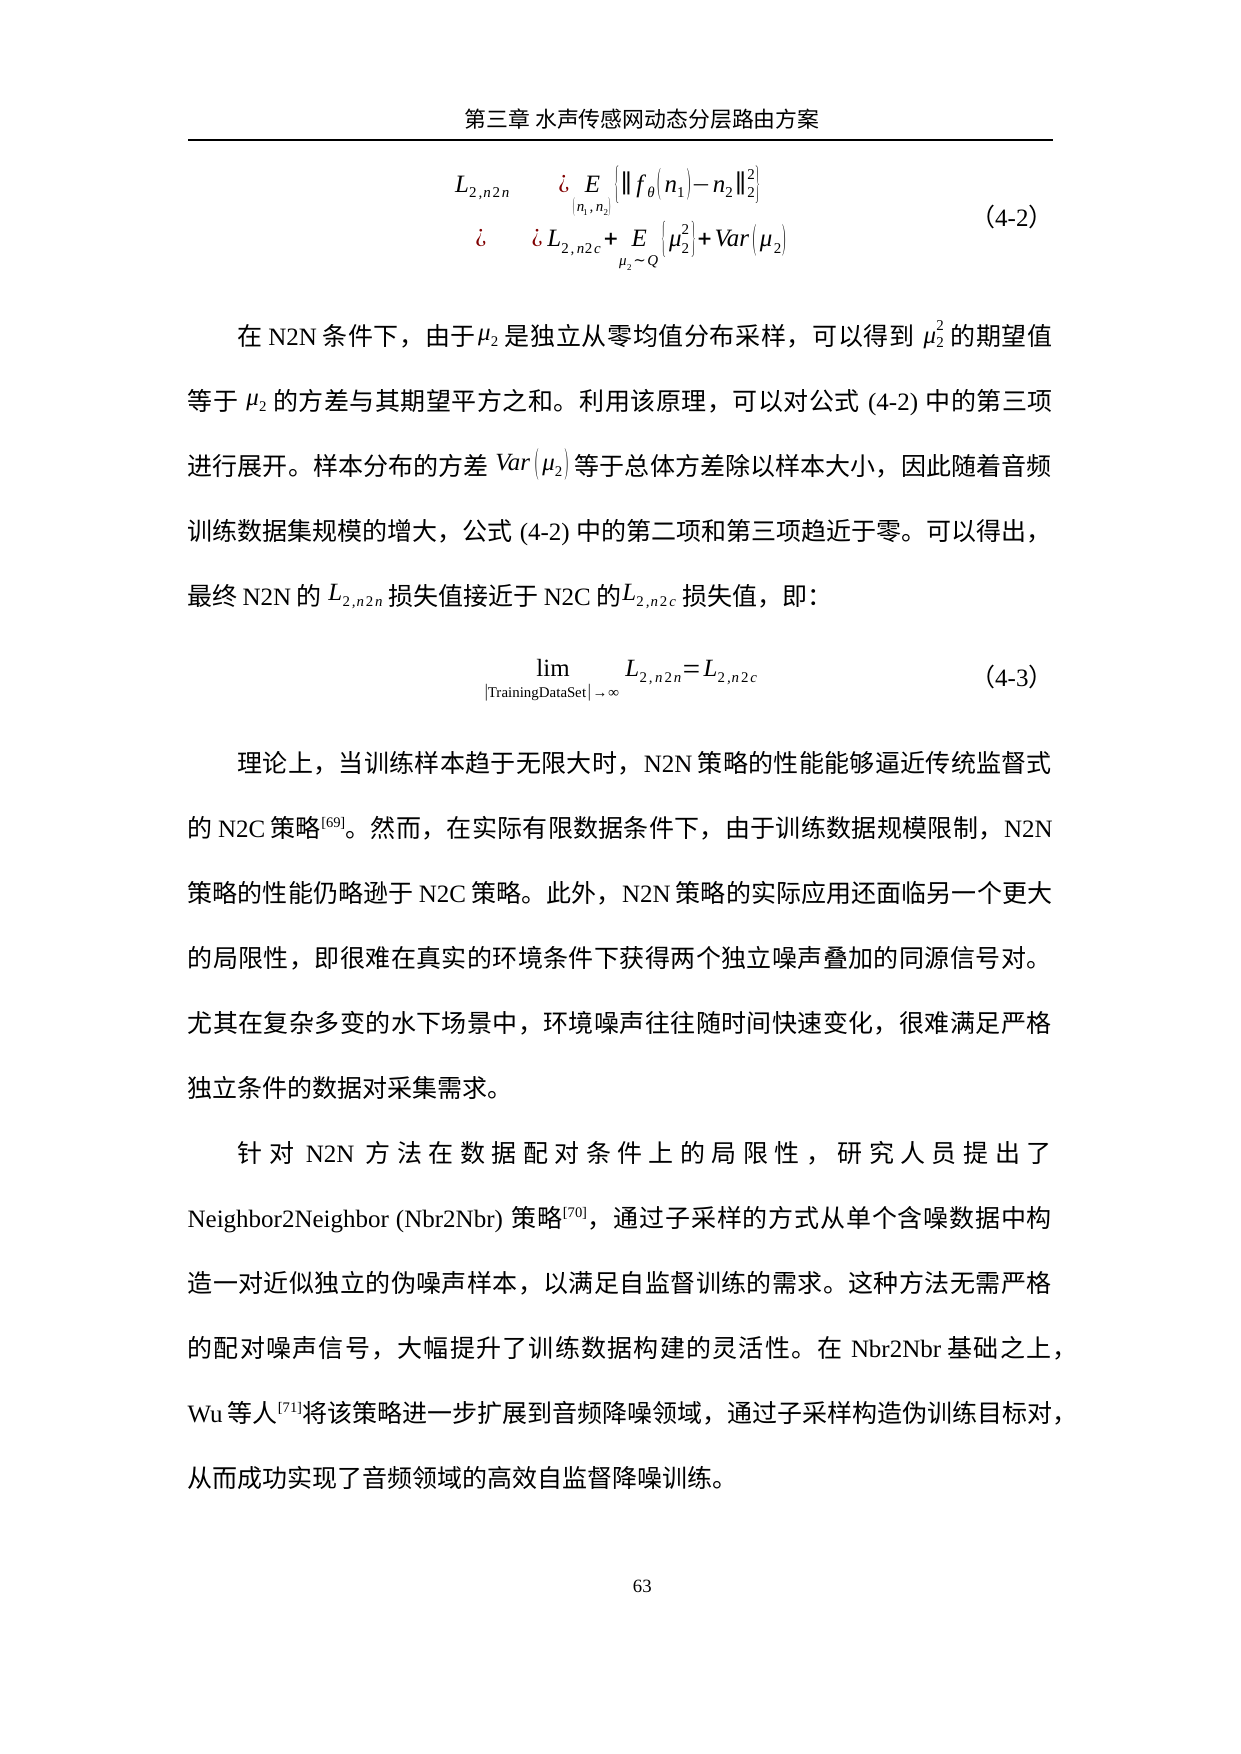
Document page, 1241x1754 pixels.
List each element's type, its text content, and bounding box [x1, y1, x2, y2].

text （4-3） [187, 645, 1053, 710]
text 理论上，当训练样本趋于无限大时，N2N策略的性能能够逼近传统监督式的N2C策略[68]。然而，在实际有限数据条件下，由于训练数据规模限制，N2N策略的性能仍略逊于N2C策略。此外，N2N策略的实际应用还面临另一个更大的局限性，即很难在真实的环境条件下获得两个独立噪声叠加的同源信号对。尤其在复杂多变的水下场景中，环境噪声往往随时间快速变化，很难满足严格独立条件的数据对采集需求。 [187, 729, 1053, 1119]
text 针对N2N方法在数据配对条件上的局限性，研究人员提出了Neighbor2Neighbor (Nbr2Nbr) 策略[69]，通过子采样的方式从单个含噪数据中构造一对近似独立的伪噪声样本，以满足自监督训练的需求。这种方法无需严格的配对噪声信号，大幅提升了训练数据构建的灵活性。在Nbr2Nbr基础之上，Wu等人[70]将该策略进一步扩展到音频降噪领域，通过子采样构造伪训练目标对，从而成功实现了音频领域的高效自监督降噪训练。 [187, 1119, 1053, 1509]
text 在N2N条件下，由于 是独立从零均值分布采样，可以得到 的期望值等于 的方差与其期望平方之和。利用该原理，可以对公式 (4-2) 中的第三项进行展开。样本分布的方差 等于总体方差除以样本大小，因此随着音频训练数据集规模的增大，公式 (4-2) 中的第二项和第三项趋近于零。可以得出，最终N2N的 损失值接近于N2C的 损失值，即： [187, 302, 1053, 627]
text （4-2） [187, 153, 1053, 283]
